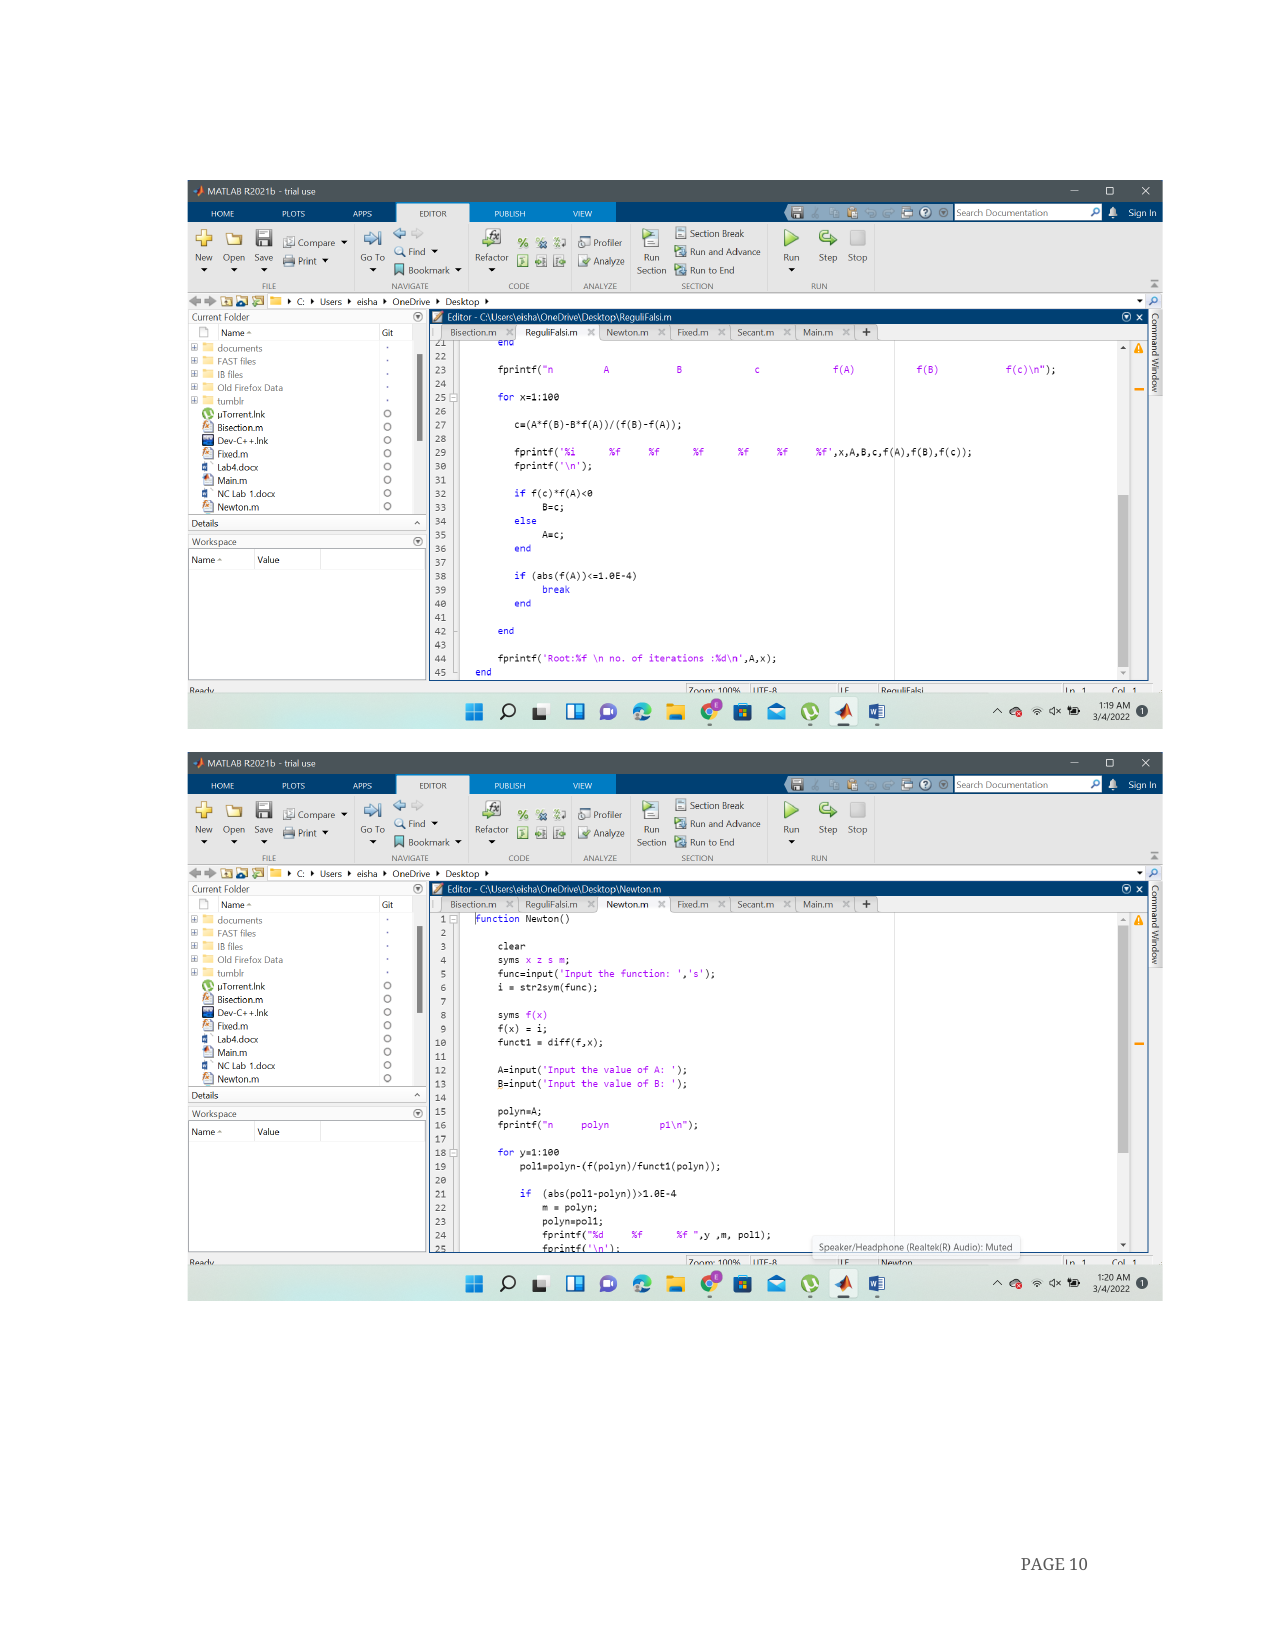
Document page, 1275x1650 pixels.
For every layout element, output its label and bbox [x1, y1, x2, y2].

picture [187, 752, 1163, 1301]
picture [187, 180, 1163, 729]
